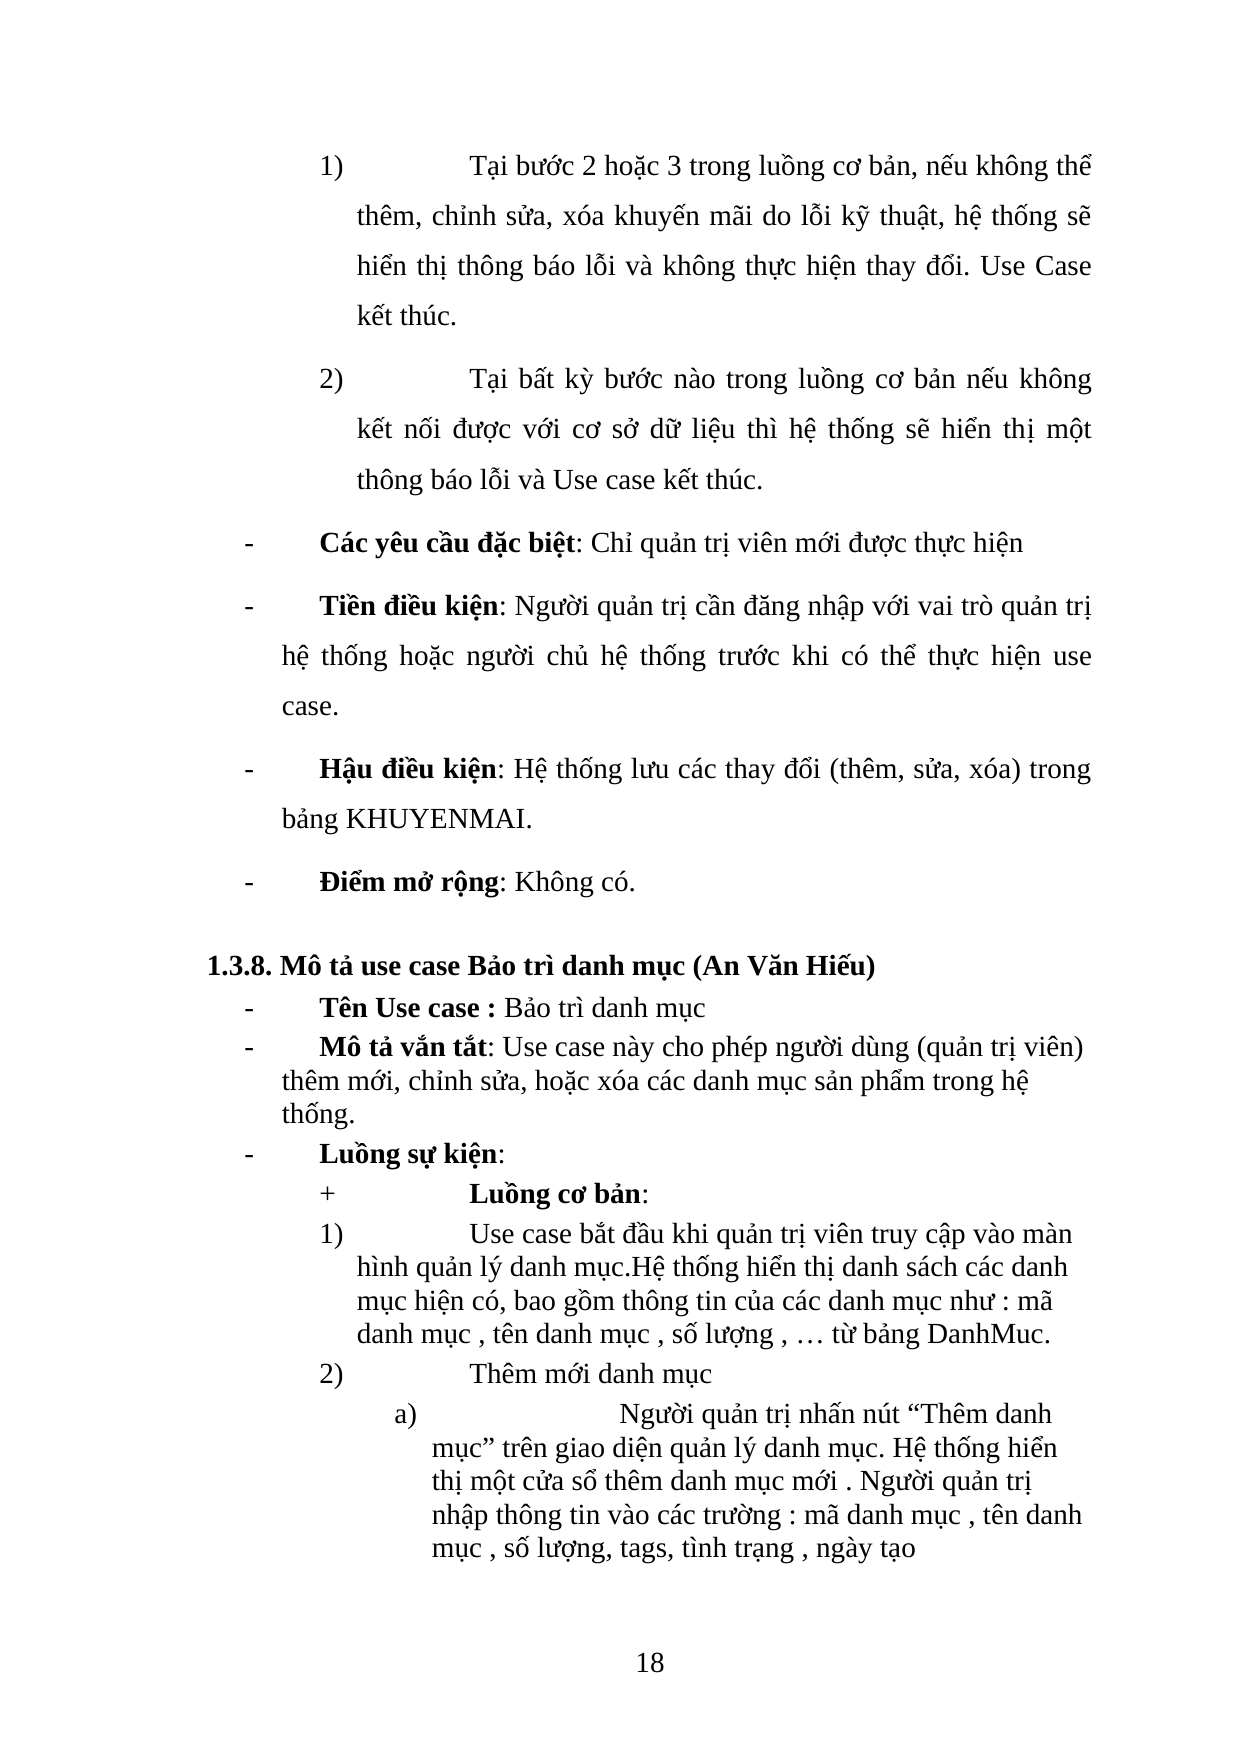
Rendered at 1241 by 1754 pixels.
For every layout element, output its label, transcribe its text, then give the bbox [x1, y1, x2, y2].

list Tên Use case : Bảo trì danh mục [244, 990, 1093, 1023]
list Tại bước 2 hoặc 3 trong luồng cơ bản, nếu không thể thêm, chỉnh sửa, xóa khuyến mãi do lỗi kỹ thuật, hệ thống sẽ hiển thị thông báo lỗi và không thực hiện thay đổi. Use Case kết thúc. [319, 148, 1093, 332]
subtitle 1.3.8. Mô tả use case Bảo trì danh mục (An Văn Hiếu) [207, 948, 1093, 981]
list Hậu điều kiện: Hệ thống lưu các thay đổi (thêm, sửa, xóa) trong bảng KHUYENMAI. [244, 751, 1093, 835]
list Tại bất kỳ bước nào trong luồng cơ bản nếu không kết nối được với cơ sở dữ liệu thì hệ thống sẽ hiển thị một thông báo lỗi và Use case kết thúc. [319, 361, 1093, 496]
list Luồng sự kiện: [244, 1136, 1093, 1170]
list Người quản trị nhấn nút “Thêm danh mục” trên giao diện quản lý danh mục. Hệ thống hiển thị một cửa sổ thêm danh mục mới . Người quản trị nhập thông tin vào các trường : mã danh mục , tên danh mục , số lượng, tags, tình trạng , ngày tạo [394, 1396, 1093, 1564]
list Điểm mở rộng: Không có. [244, 864, 1093, 898]
list Các yêu cầu đặc biệt: Chỉ quản trị viên mới được thực hiện [244, 525, 1093, 558]
list Use case bắt đầu khi quản trị viên truy cập vào màn hình quản lý danh mục.Hệ thống hiển thị danh sách các danh mục hiện có, bao gồm thông tin của các danh mục như : mã danh mục , tên danh mục , số lượng , … từ bảng DanhMuc. [319, 1216, 1093, 1350]
list Luồng cơ bản: [319, 1176, 1093, 1210]
list Tiền điều kiện: Người quản trị cần đăng nhập với vai trò quản trị hệ thống hoặc người chủ hệ thống trước khi có thể thực hiện use case. [244, 588, 1093, 722]
list Thêm mới danh mục [319, 1356, 1093, 1390]
list Mô tả vắn tắt: Use case này cho phép người dùng (quản trị viên) thêm mới, chỉnh sửa, hoặc xóa các danh mục sản phẩm trong hệ thống. [244, 1029, 1093, 1130]
